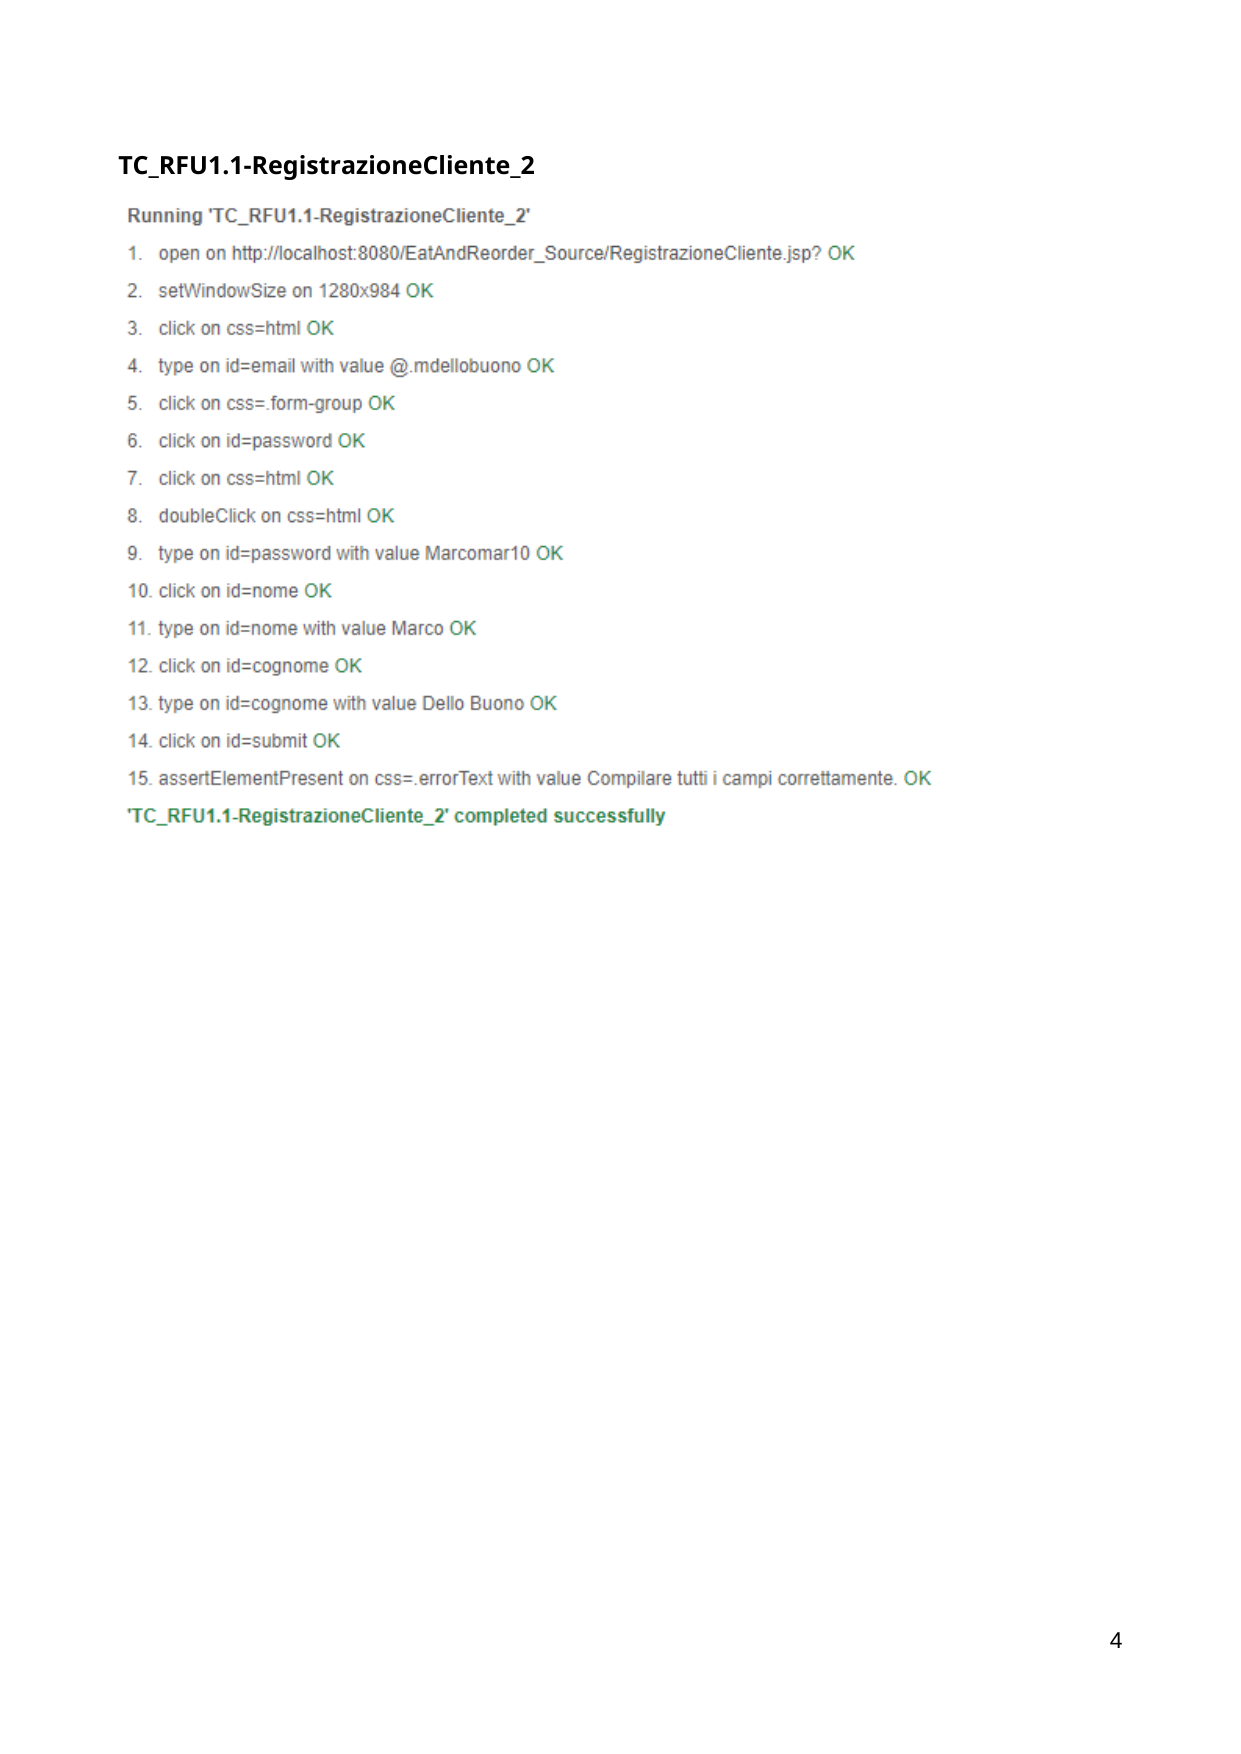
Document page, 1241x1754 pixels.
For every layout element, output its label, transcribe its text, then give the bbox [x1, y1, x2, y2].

text TC_RFU1.1-RegistrazioneCliente_2 [118, 148, 1122, 182]
picture [118, 196, 942, 829]
